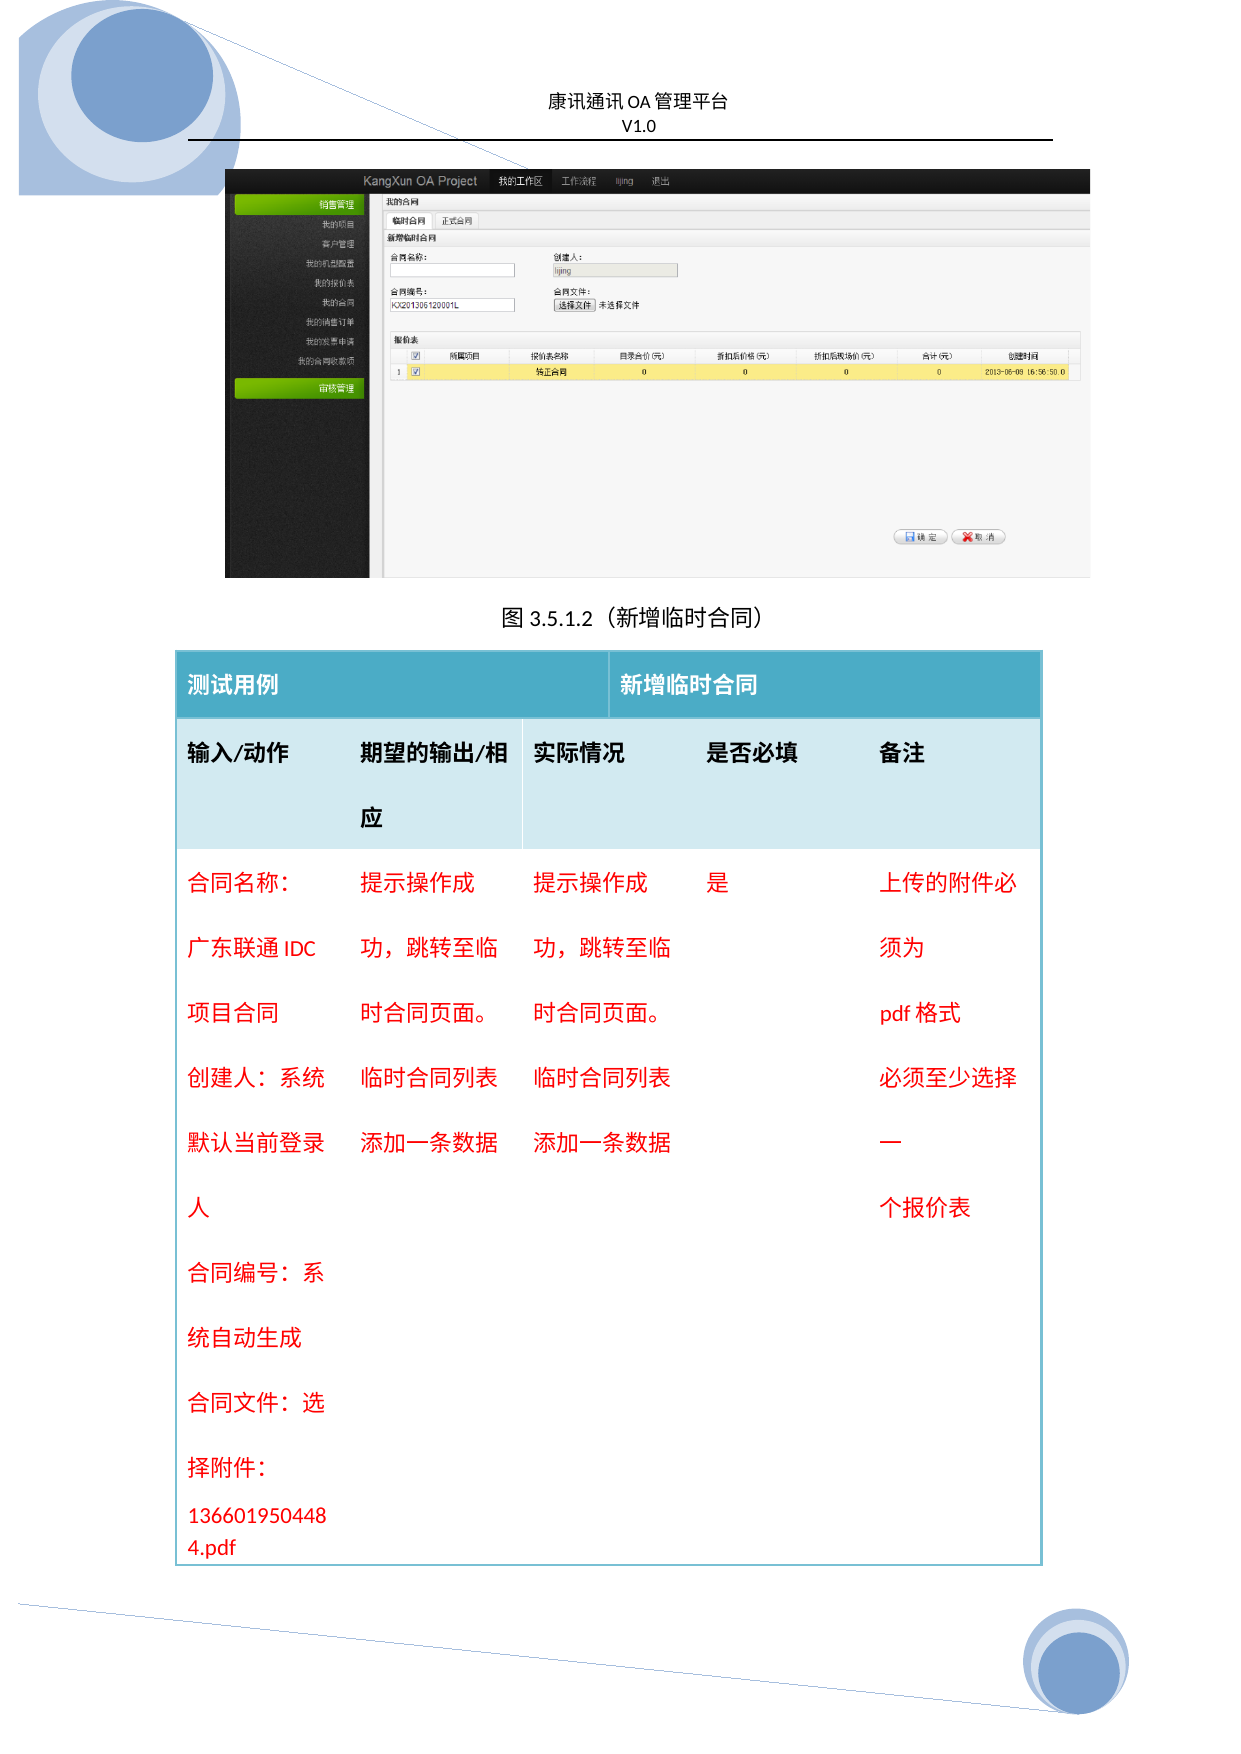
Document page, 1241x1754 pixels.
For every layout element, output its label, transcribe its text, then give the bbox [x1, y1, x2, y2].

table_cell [177, 849, 349, 1564]
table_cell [868, 849, 1040, 1564]
table_header 新增临时合同 [610, 652, 1040, 717]
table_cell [523, 849, 695, 1564]
table_cell 是 [695, 849, 868, 1564]
text 图3.5.1.2（新增临时合同） [187, 584, 1053, 649]
table_cell 实际情况 [523, 719, 695, 849]
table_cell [349, 849, 522, 1564]
table_cell 是否必填 [695, 719, 868, 849]
table_cell 备注 [868, 719, 1040, 849]
picture [225, 169, 1091, 578]
table_cell 输入/动作 [177, 719, 349, 849]
table_header 测试用例 [177, 652, 608, 717]
table_cell 期望的输出/相应 [349, 719, 522, 849]
